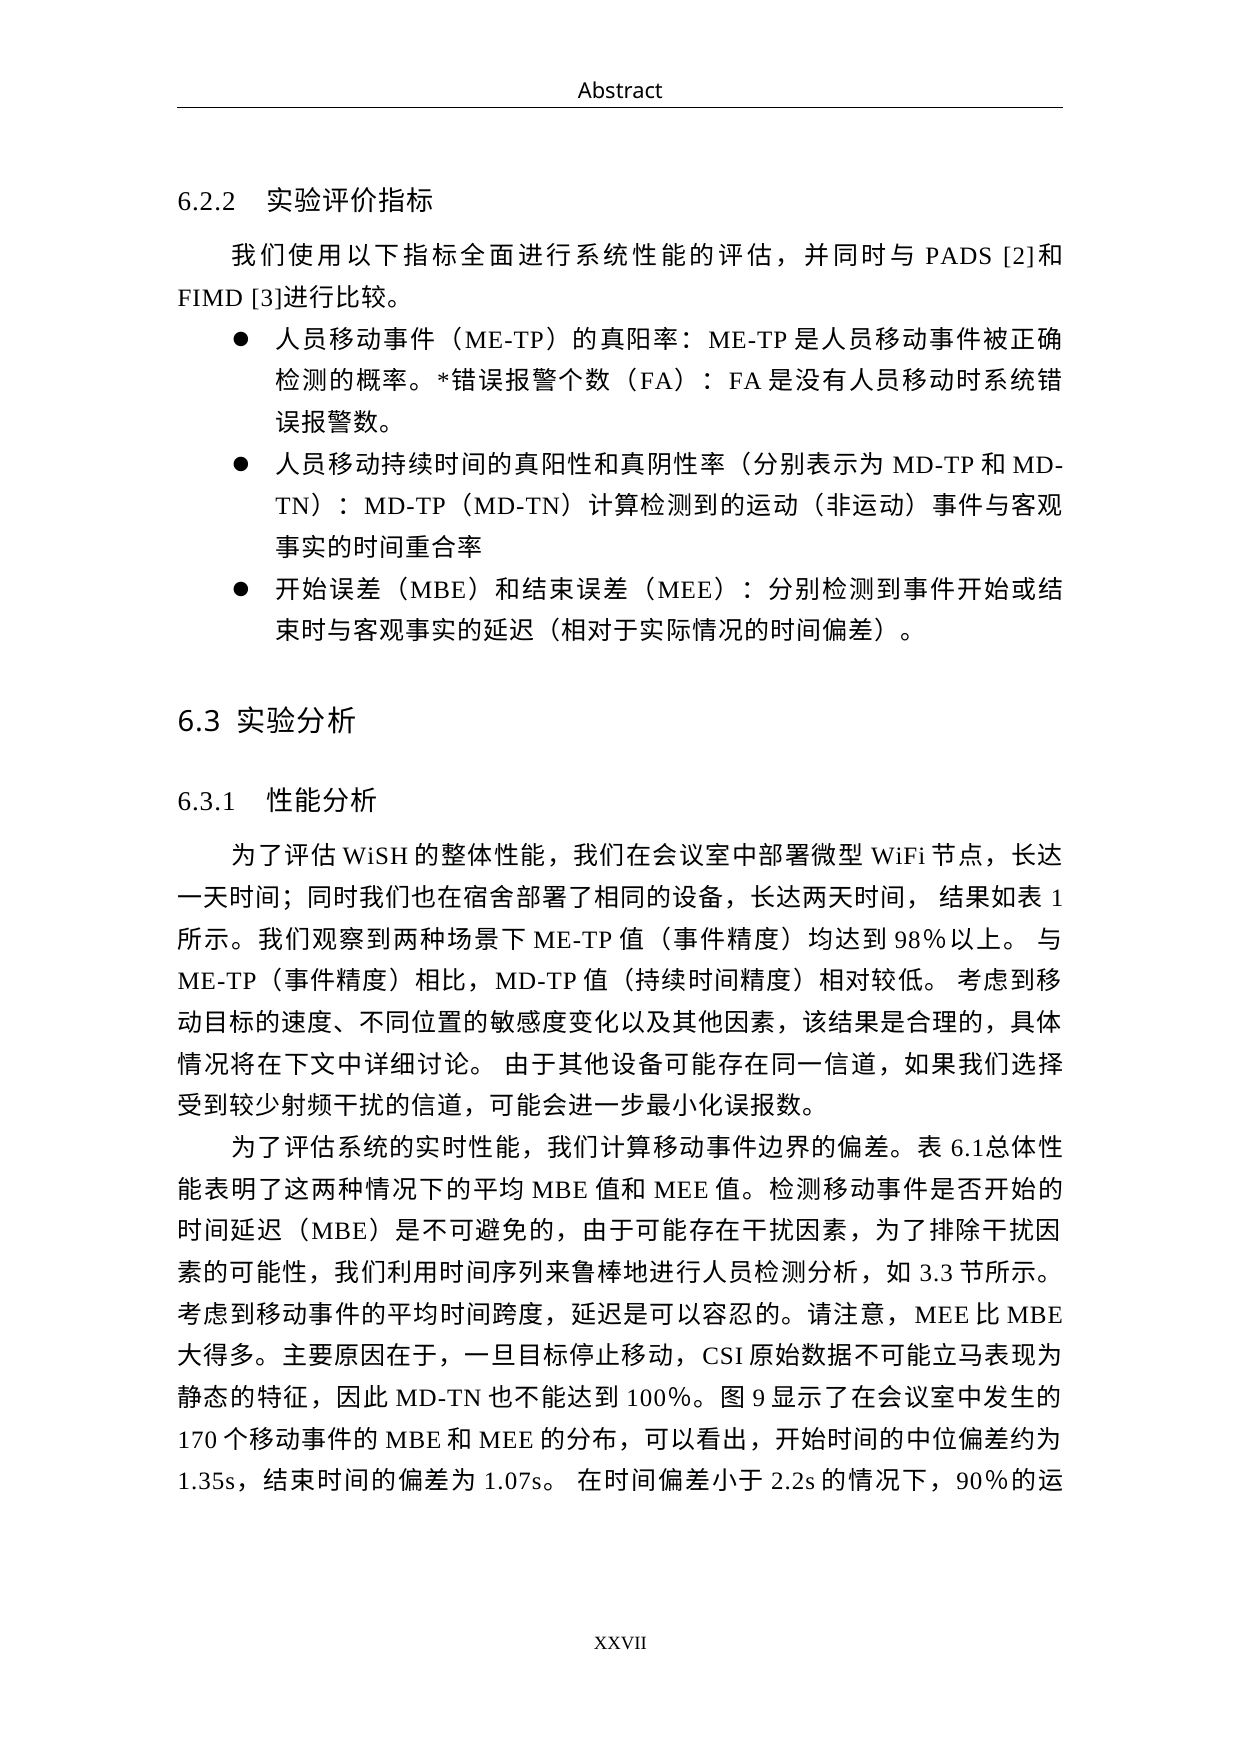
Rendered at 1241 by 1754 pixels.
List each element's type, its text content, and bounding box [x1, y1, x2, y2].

list 人员移动持续时间的真阳性和真阴性率（分别表示为MD-TP和MD-TN）：MD-TP（MD-TN）计算检测到的运动（非运动）事件与客观事实的时间重合率 [231, 440, 1063, 565]
text 性能分析 [177, 777, 1063, 819]
text 实验分析 [177, 698, 1063, 740]
text 实验评价指标 [177, 177, 1063, 219]
text 我们使用以下指标全面进行系统性能的评估，并同时与PADS [2]和FIMD [3]进行比较。 [177, 231, 1063, 315]
text 为了评估WiSH的整体性能，我们在会议室中部署微型WiFi节点，长达一天时间；同时我们也在宿舍部署了相同的设备，长达两天时间， 结果如表1所示。我们观察到两种场景下ME-TP值（事件精度）均达到98％以上。 与ME-TP（事件精度）相比，MD-TP值（持续时间精度）相对较低。 考虑到移动目标的速度、不同位置的敏感度变化以及其他因素，该结果是合理的，具体情况将在下文中详细讨论。 由于其他设备可能存在同一信道，如果我们选择受到较少射频干扰的信道，可能会进一步最小化误报数。 [177, 831, 1063, 1123]
list 人员移动事件（ME-TP）的真阳率：ME-TP是人员移动事件被正确检测的概率。*错误报警个数（FA）：FA是没有人员移动时系统错误报警数。 [231, 315, 1063, 440]
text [177, 1123, 1063, 1498]
list 开始误差（MBE）和结束误差（MEE）：分别检测到事件开始或结束时与客观事实的延迟（相对于实际情况的时间偏差）。 [231, 565, 1063, 648]
